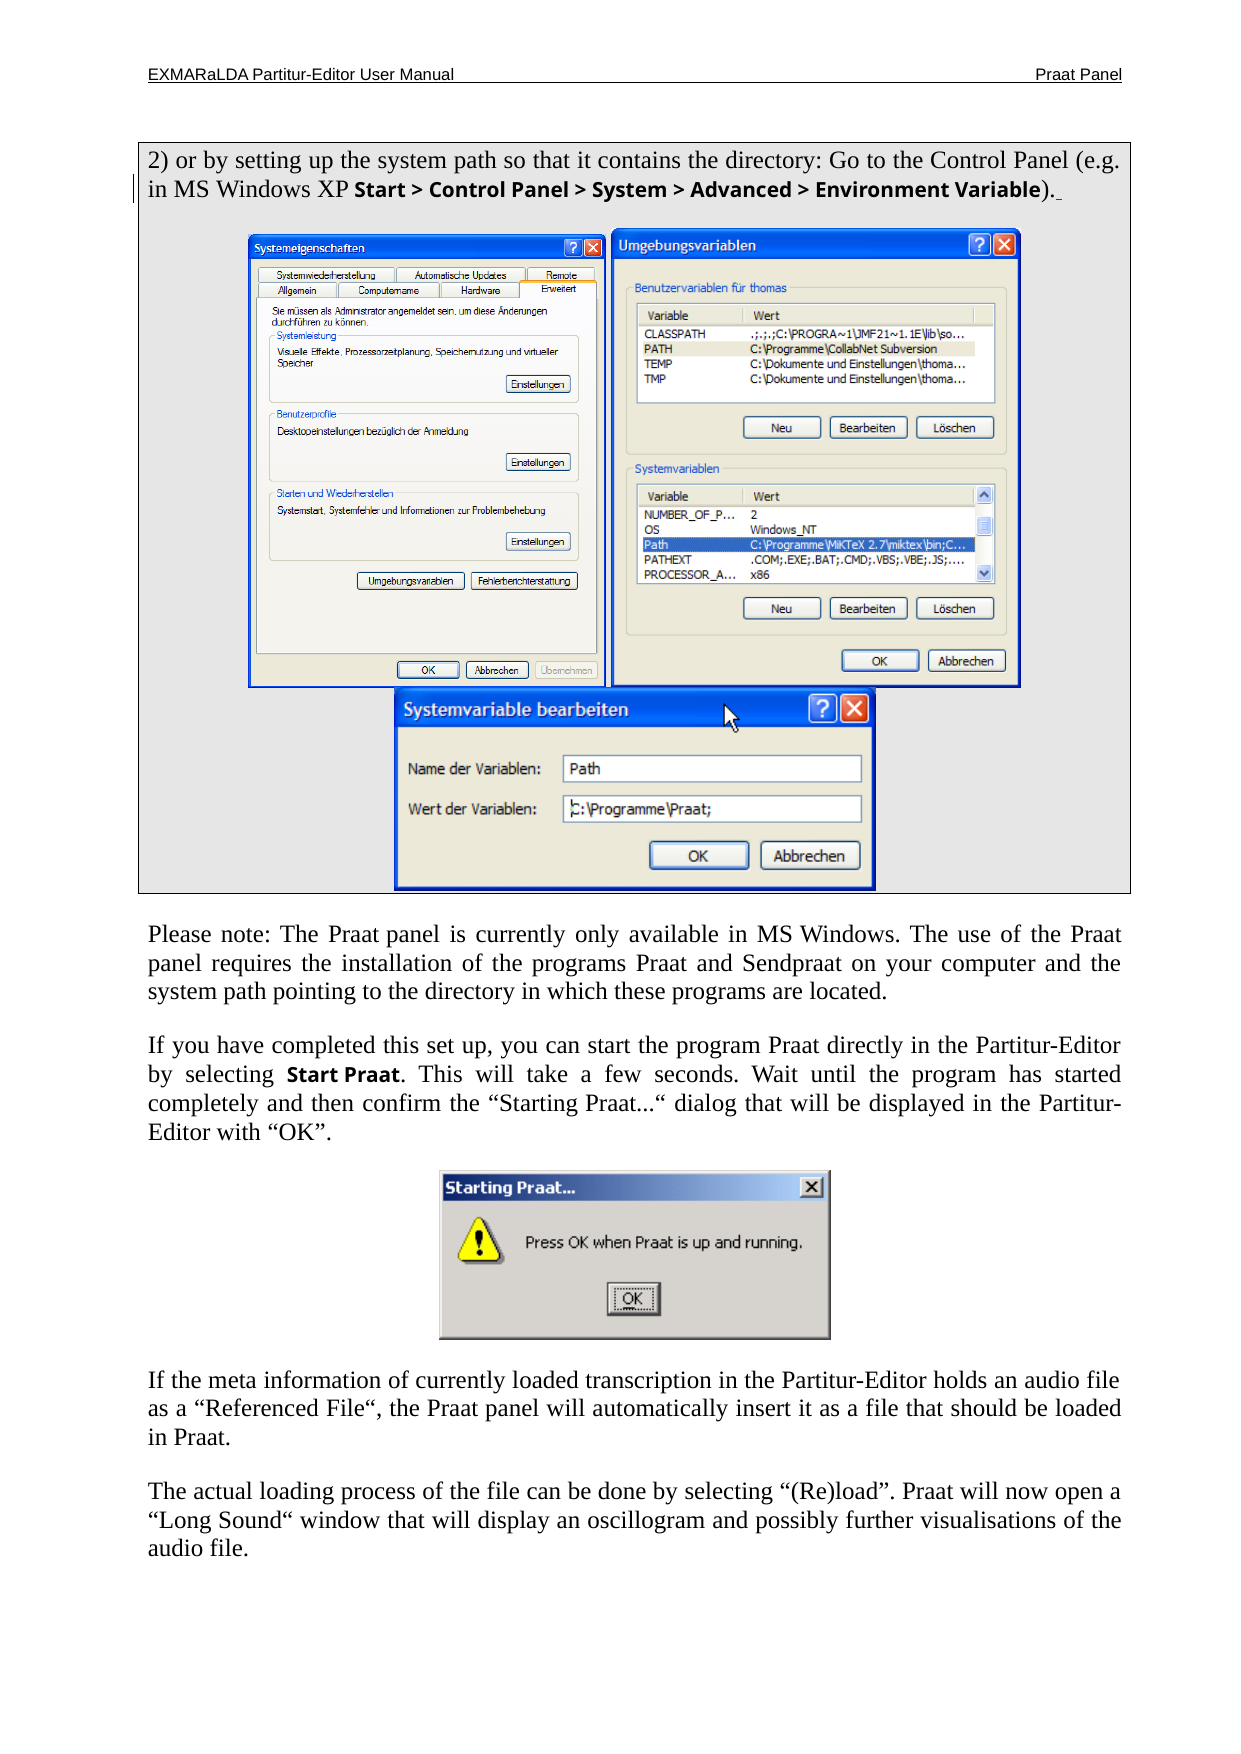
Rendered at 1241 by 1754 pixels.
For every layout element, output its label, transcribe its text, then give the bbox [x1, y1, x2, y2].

text The actual loading process of the file can be done by selecting “(Re)load”. Praat will now open a “Long Sound“ window that will display an oscillogram and possibly further visualisations of the audio file. [148, 1476, 1122, 1562]
text Please note: The Praat panel is currently only available in MS Windows. The use of the Praat panel requires the installation of the programs Praat and Sendpraat on your computer and the system path pointing to the directory in which these programs are located. [148, 919, 1122, 1005]
picture [439, 1170, 831, 1340]
picture [248, 228, 1021, 891]
text If you have completed this set up, you can start the program Praat directly in the Partitur-Editor by selecting Start Praat. This will take a few seconds. Wait until the program has started completely and then confirm the “Starting Praat...“ dialog that will be displayed in the Partitur-Editor with “OK”. [148, 1030, 1122, 1146]
text 2) or by setting up the system path so that it contains the directory: Go to the Control Panel (e.g. in MS Windows XP Start > Control Panel > System > Advanced > Environment Variable). [139, 143, 1130, 203]
text If the meta information of currently loaded transcription in the Partitur-Editor holds an audio file as a “Referenced File“, the Praat panel will automatically insert it as a file that should be loaded in Praat. [148, 1365, 1122, 1451]
